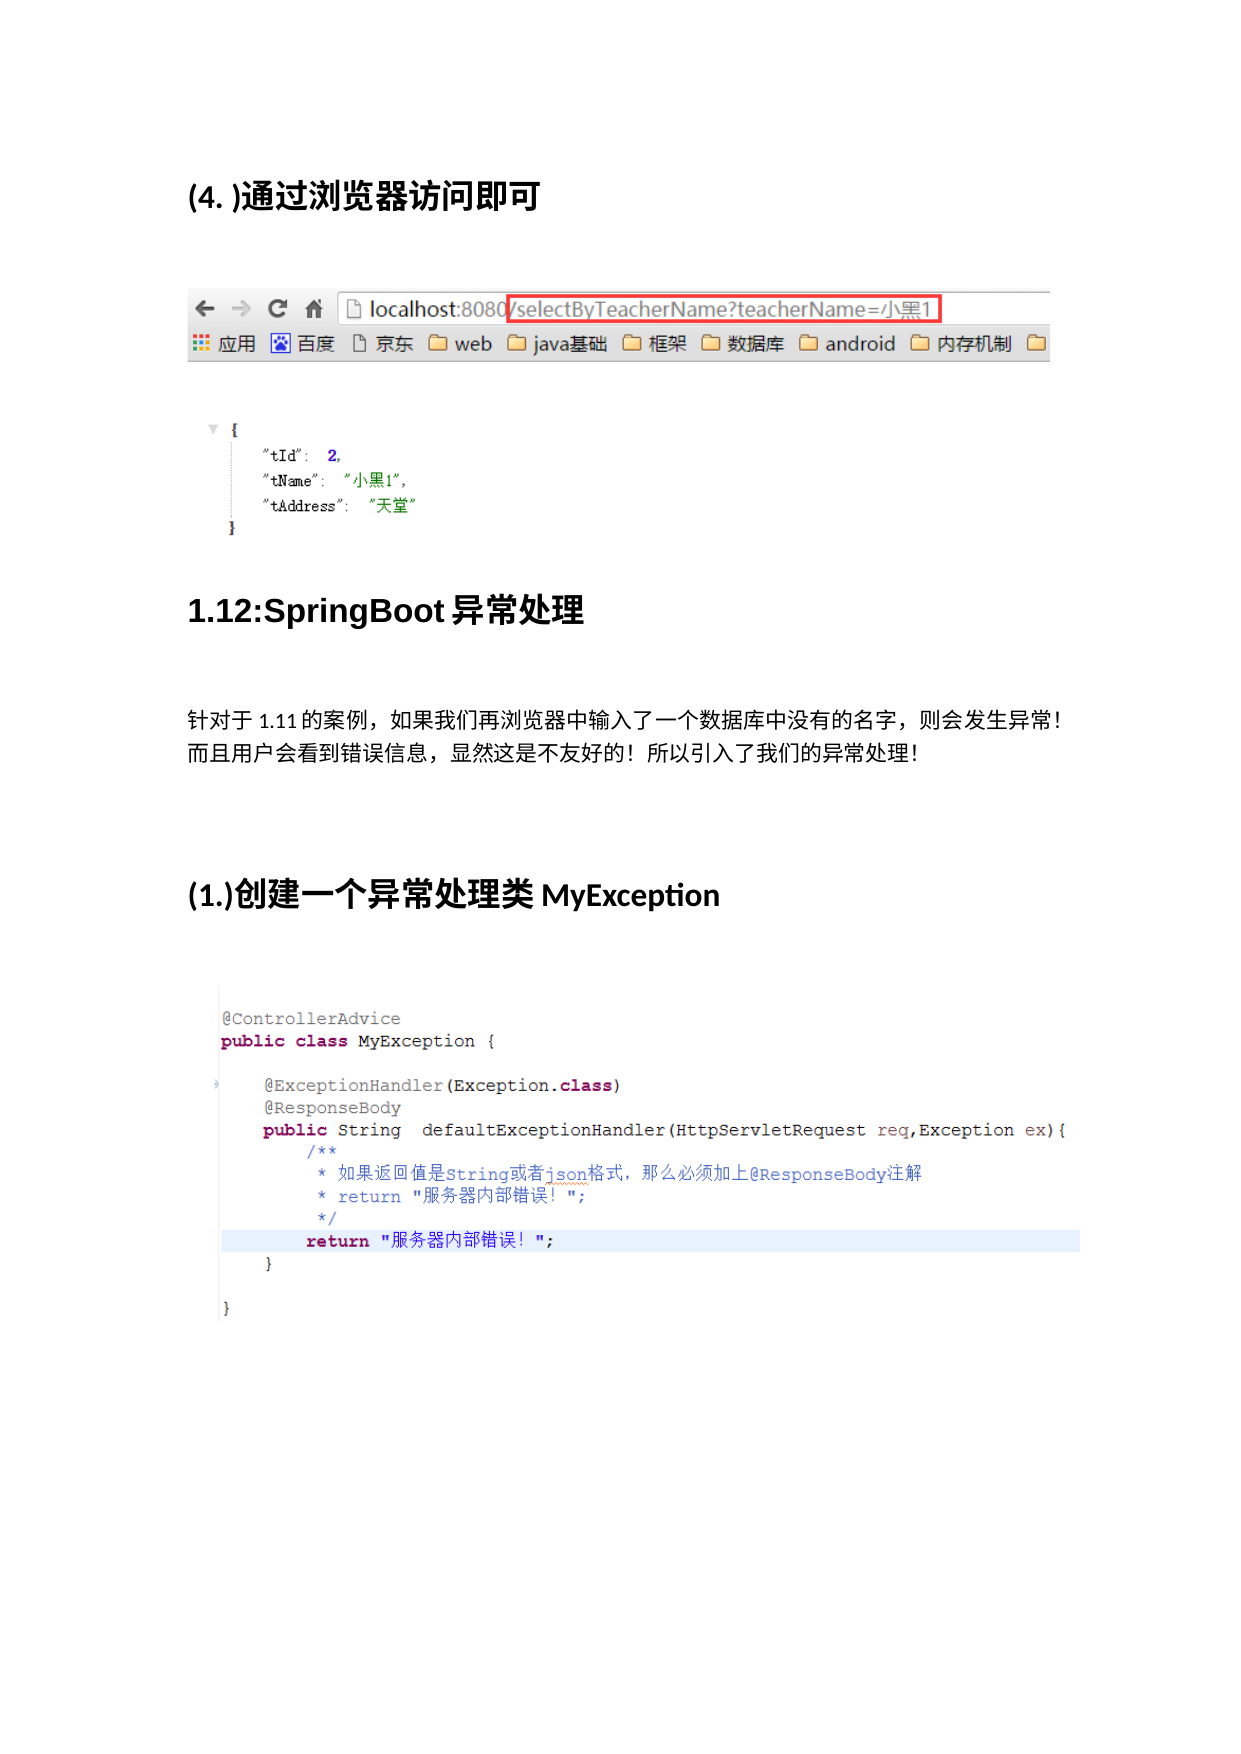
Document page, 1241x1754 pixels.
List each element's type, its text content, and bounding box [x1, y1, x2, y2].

text 针对于1.11的案例，如果我们再浏览器中输入了一个数据库中没有的名字，则会发生异常！而且用户会看到错误信息，显然这是不友好的！所以引入了我们的异常处理！ [187, 703, 1053, 768]
subtitle (1.)创建一个异常处理类MyException [187, 860, 1053, 925]
picture [187, 288, 1050, 544]
subtitle 1.12:SpringBoot异常处理 [187, 576, 1053, 641]
subtitle )通过浏览器访问即可 [187, 162, 1053, 227]
picture [214, 986, 1080, 1322]
